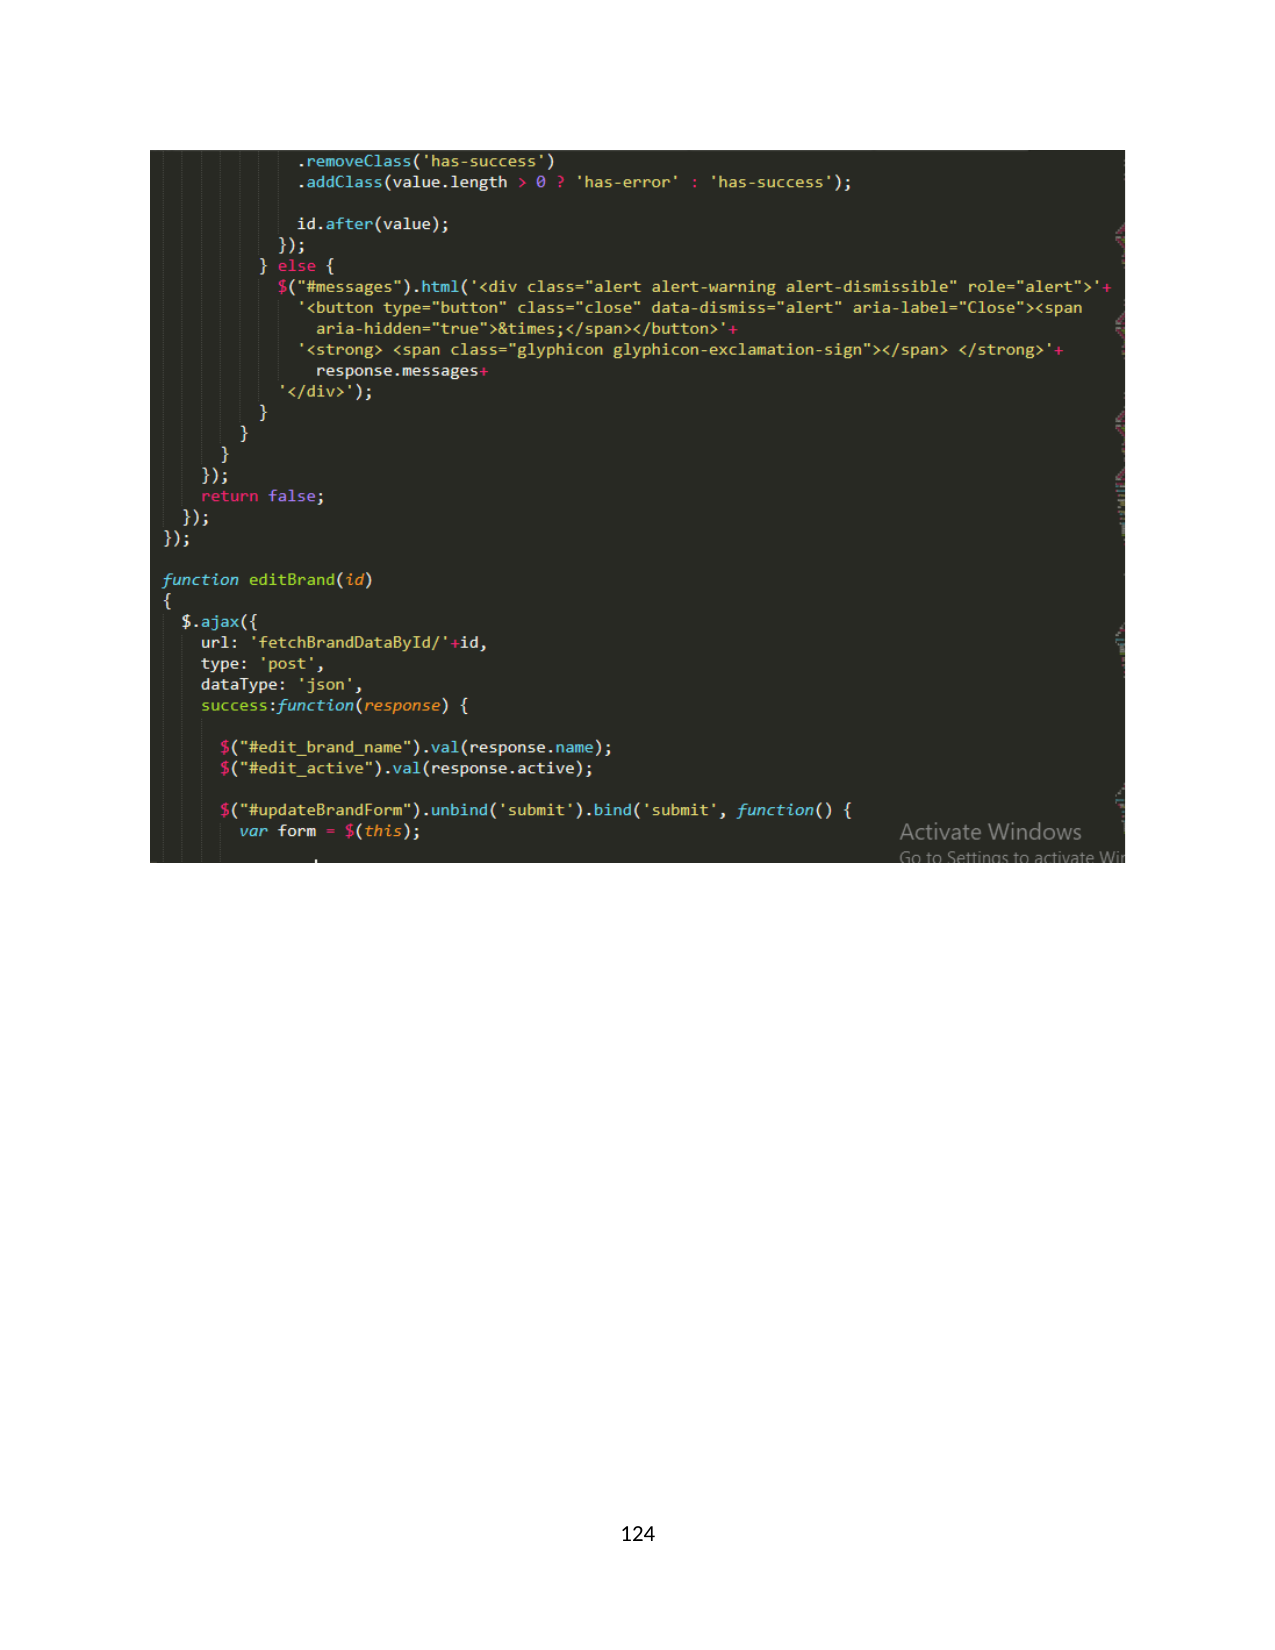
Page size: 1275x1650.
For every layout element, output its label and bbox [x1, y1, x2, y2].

picture [150, 150, 1125, 863]
